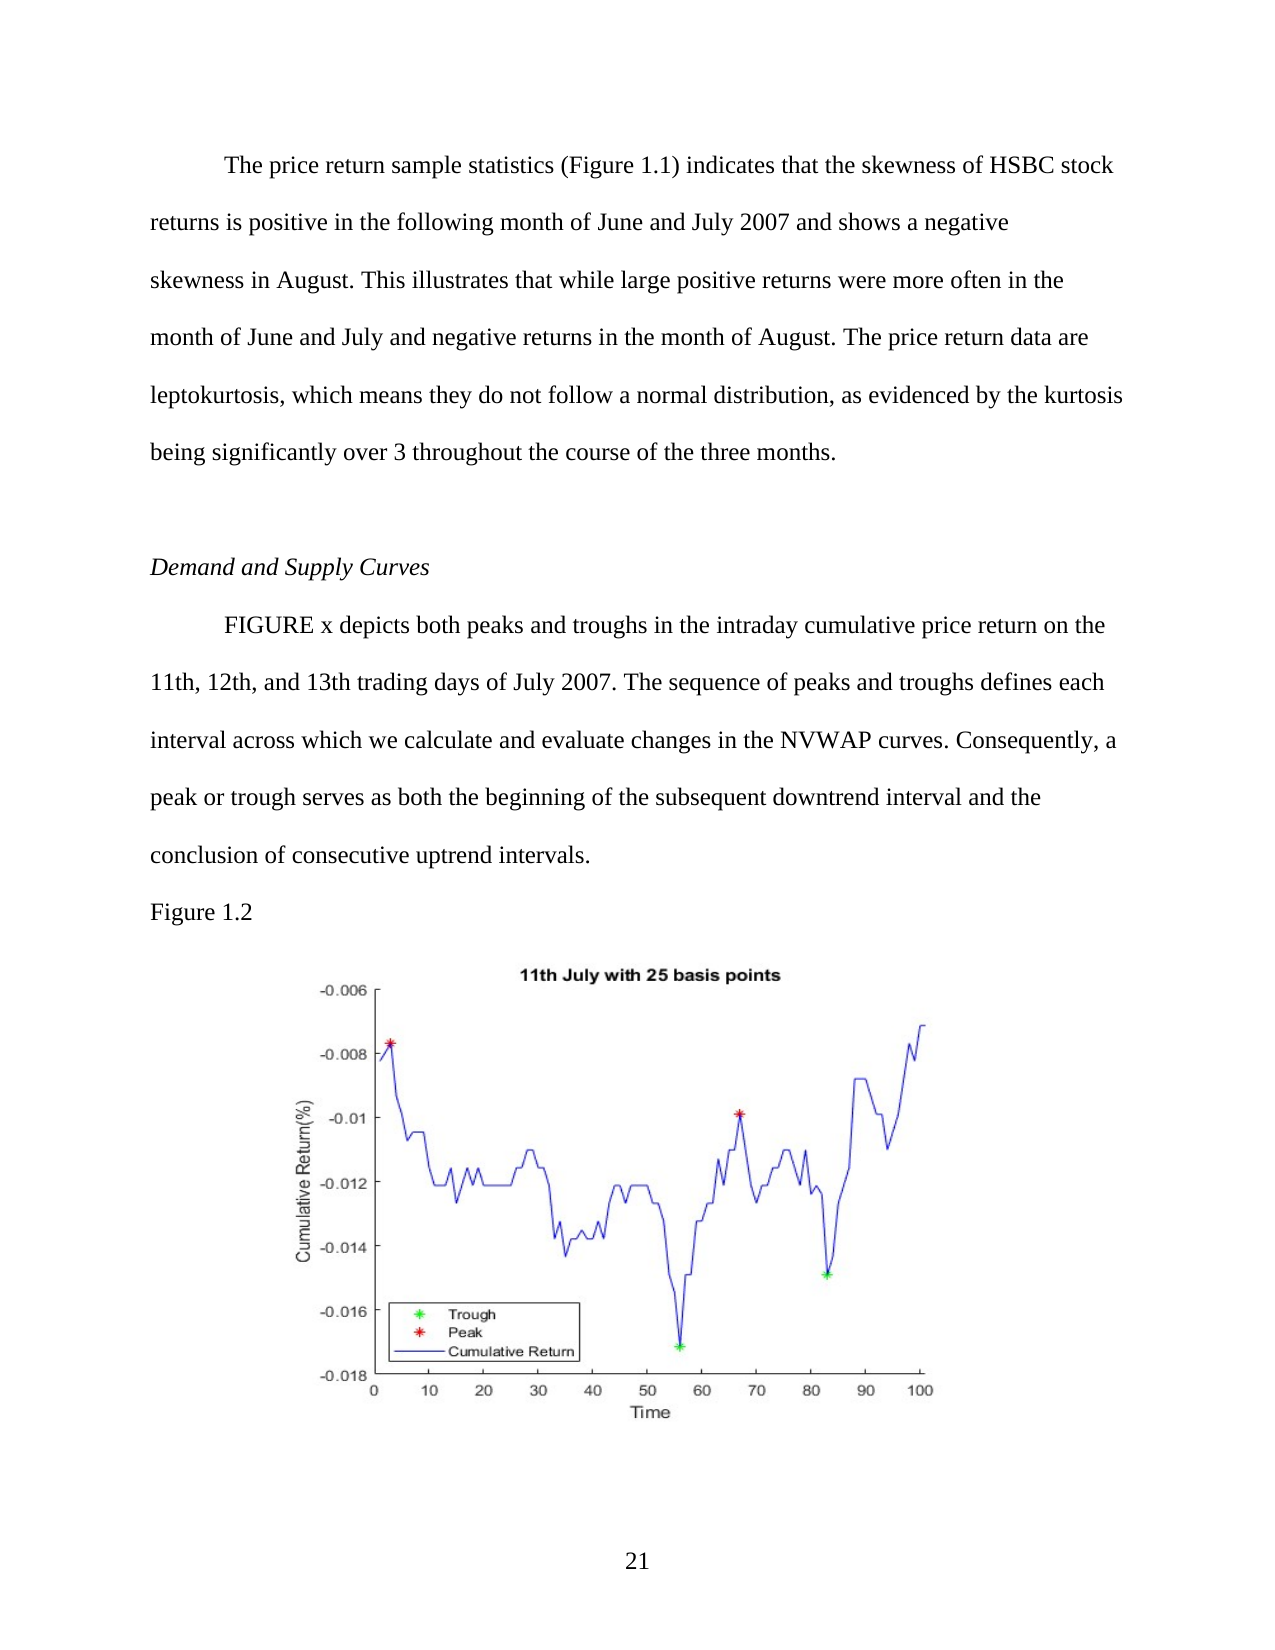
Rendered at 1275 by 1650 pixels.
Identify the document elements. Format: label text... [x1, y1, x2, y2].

text FIGURE x depicts both peaks and troughs in the intraday cumulative price return on the 11th, 12th, and 13th trading days of July 2007. The sequence of peaks and troughs defines each interval across which we calculate and evaluate changes in the NVWAP curves. Consequently, a peak or trough serves as both the beginning of the subsequent downtrend interval and the conclusion of consecutive uptrend intervals. [150, 610, 1125, 869]
text The price return sample statistics (Figure 1.1) indicates that the skewness of HSBC stock returns is positive in the following month of June and July 2007 and shows a negative skewness in August. This illustrates that while large positive returns were more often in the month of June and July and negative returns in the month of August. The price return data are leptokurtosis, which means they do not follow a normal distribution, as evidenced by the kurtosis being significantly over 3 throughout the course of the three months. [150, 150, 1125, 466]
subtitle Demand and Supply Curves [150, 552, 1125, 581]
text Figure 1.2 [150, 897, 1125, 926]
picture [282, 955, 993, 1426]
